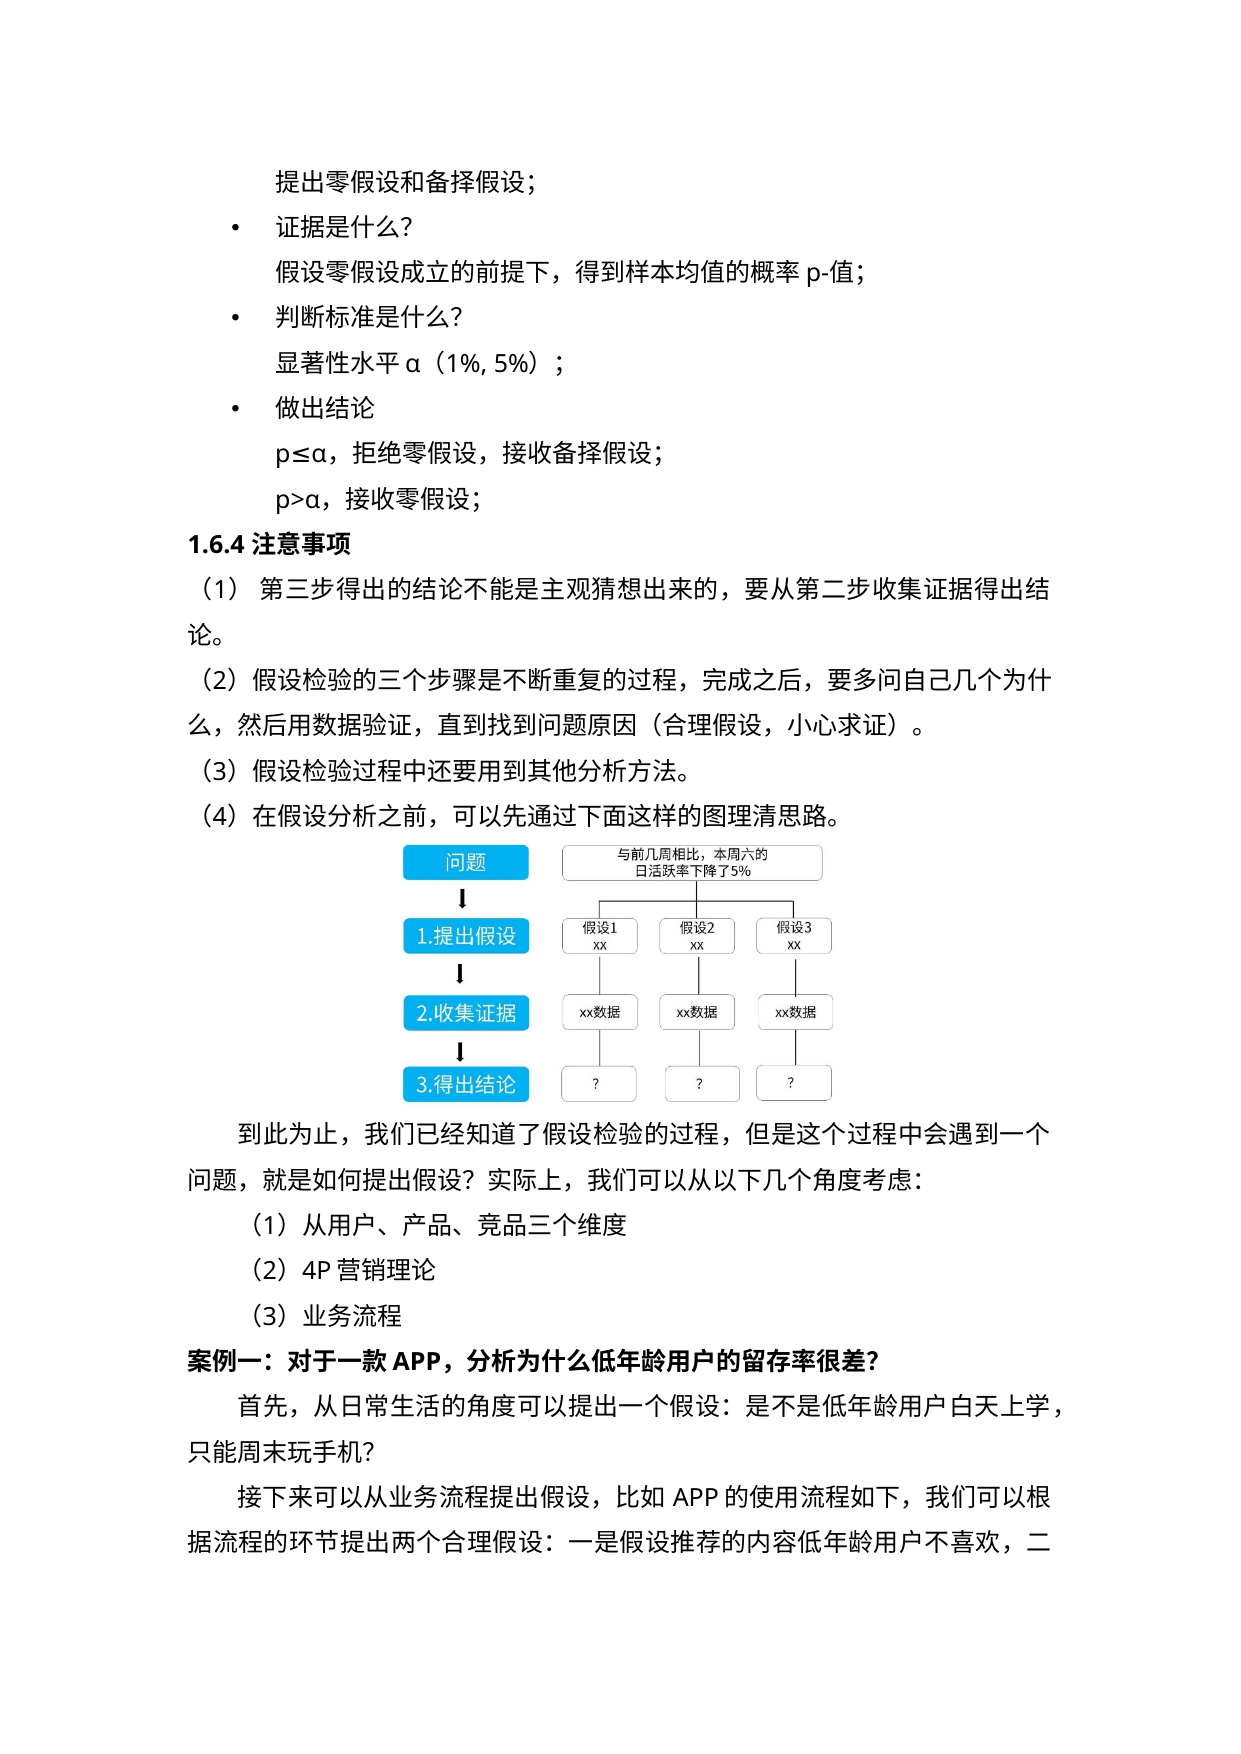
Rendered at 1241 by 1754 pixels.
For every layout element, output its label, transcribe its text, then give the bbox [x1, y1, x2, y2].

list 提出零假设和备择假设； [275, 162, 1053, 198]
list 显著性水平α（1%, 5%）； [275, 343, 1053, 379]
list 假设零假设成立的前提下，得到样本均值的概率 p-值； [275, 253, 1053, 289]
list p≤α，拒绝零假设，接收备择假设； [275, 434, 1053, 470]
text （2）4P营销理论 [187, 1251, 1053, 1287]
text （3）业务流程 [187, 1296, 1053, 1332]
list p>α，接收零假设； [275, 479, 1053, 515]
text （3）假设检验过程中还要用到其他分析方法。 [187, 751, 1053, 787]
text （1）从用户、产品、竞品三个维度 [187, 1205, 1053, 1242]
text 到此为止，我们已经知道了假设检验的过程，但是这个过程中会遇到一个问题，就是如何提出假设？实际上，我们可以从以下几个角度考虑： [187, 1115, 1053, 1196]
text （2）假设检验的三个步骤是不断重复的过程，完成之后，要多问自己几个为什么，然后用数据验证，直到找到问题原因（合理假设，小心求证）。 [187, 660, 1053, 742]
text （1） 第三步得出的结论不能是主观猜想出来的，要从第二步收集证据得出结论。 [187, 570, 1053, 651]
picture [400, 841, 841, 1108]
text 案例一：对于一款APP，分析为什么低年龄用户的留存率很差？ [187, 1341, 1053, 1378]
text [187, 1477, 1053, 1559]
list 判断标准是什么？ [231, 298, 1053, 334]
text 首先，从日常生活的角度可以提出一个假设：是不是低年龄用户白天上学，只能周末玩手机？ [187, 1387, 1053, 1468]
list 做出结论 [231, 388, 1053, 425]
list 证据是什么？ [231, 207, 1053, 243]
text （4）在假设分析之前，可以先通过下面这样的图理清思路。 [187, 796, 1053, 833]
text 1.6.4 注意事项 [187, 524, 1053, 561]
